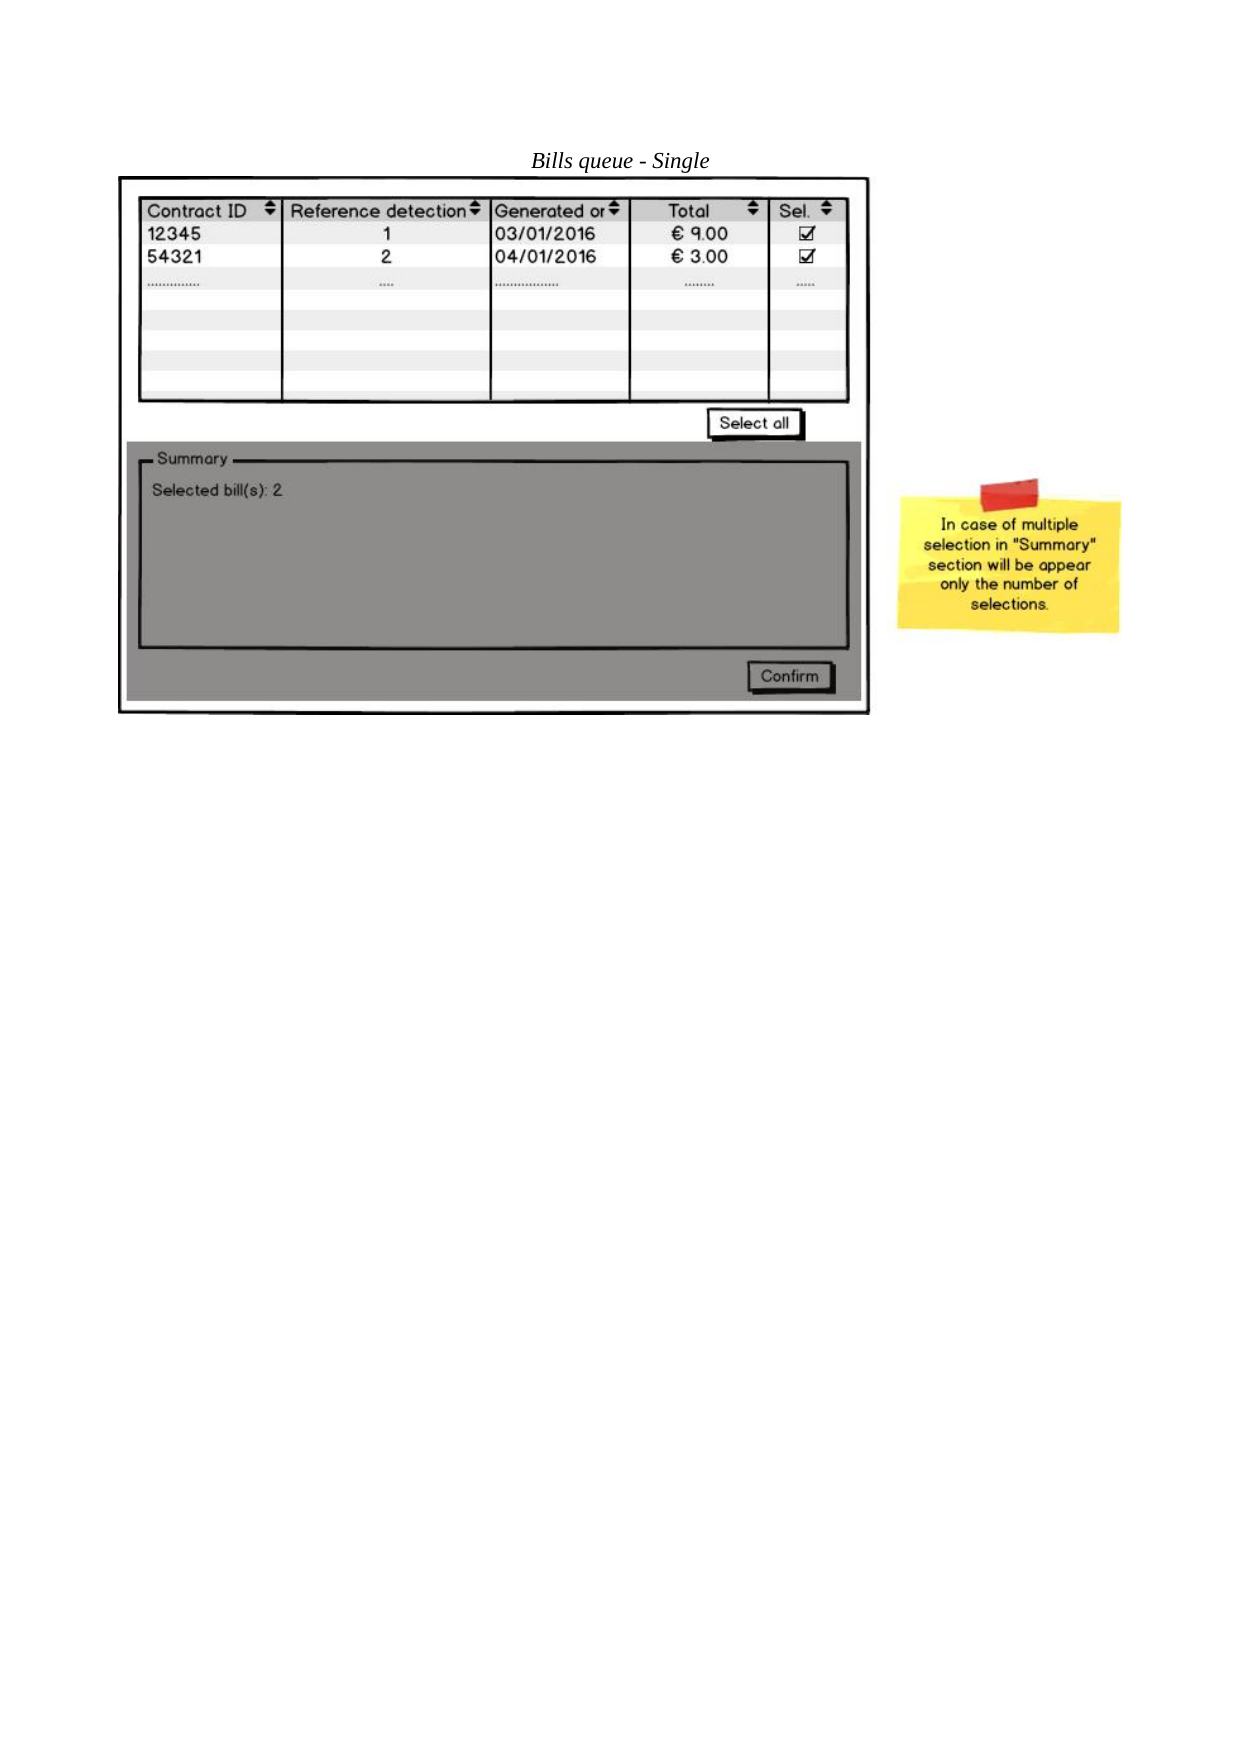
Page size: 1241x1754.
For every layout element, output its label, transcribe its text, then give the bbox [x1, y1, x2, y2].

picture [118, 176, 1123, 715]
text Bills queue - Single [118, 148, 1122, 176]
